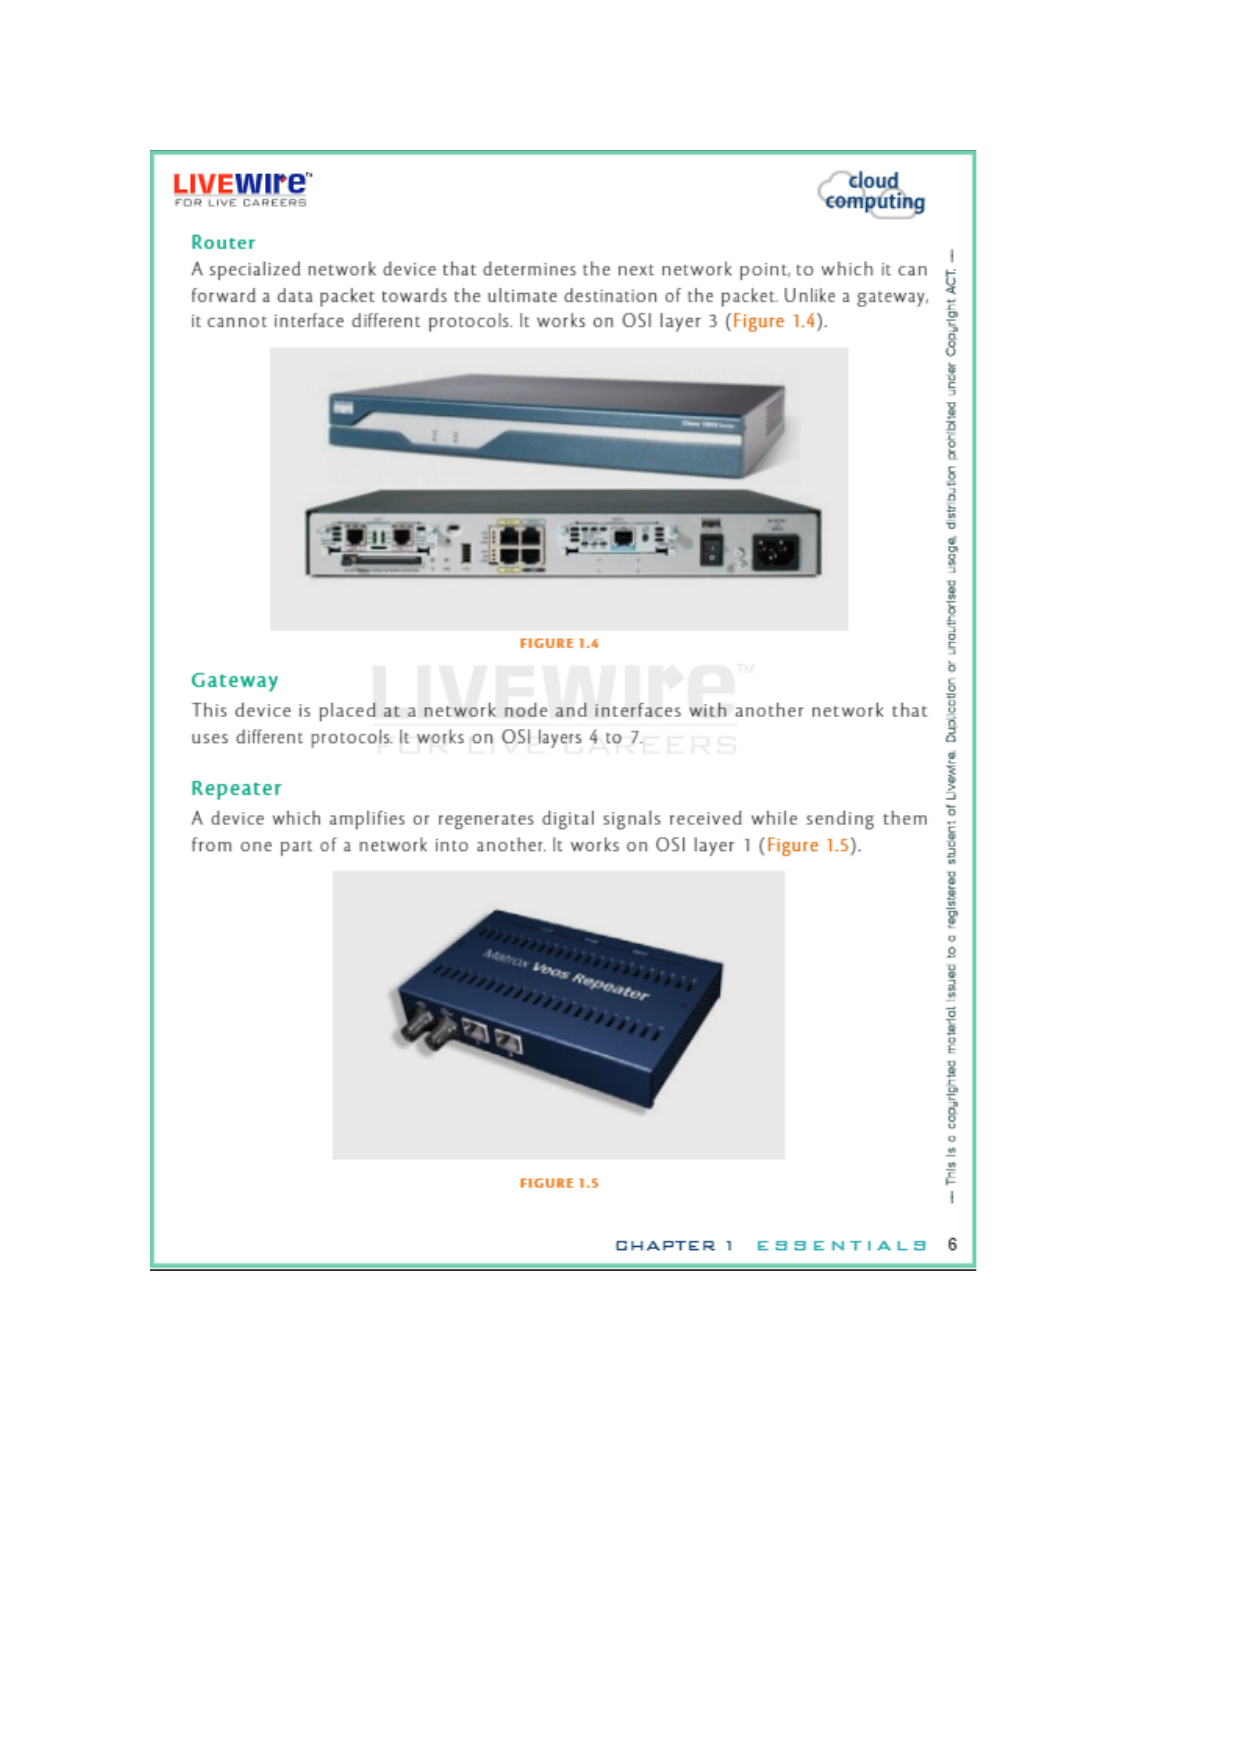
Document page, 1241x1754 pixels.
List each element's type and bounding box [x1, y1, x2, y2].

picture [150, 150, 977, 1271]
